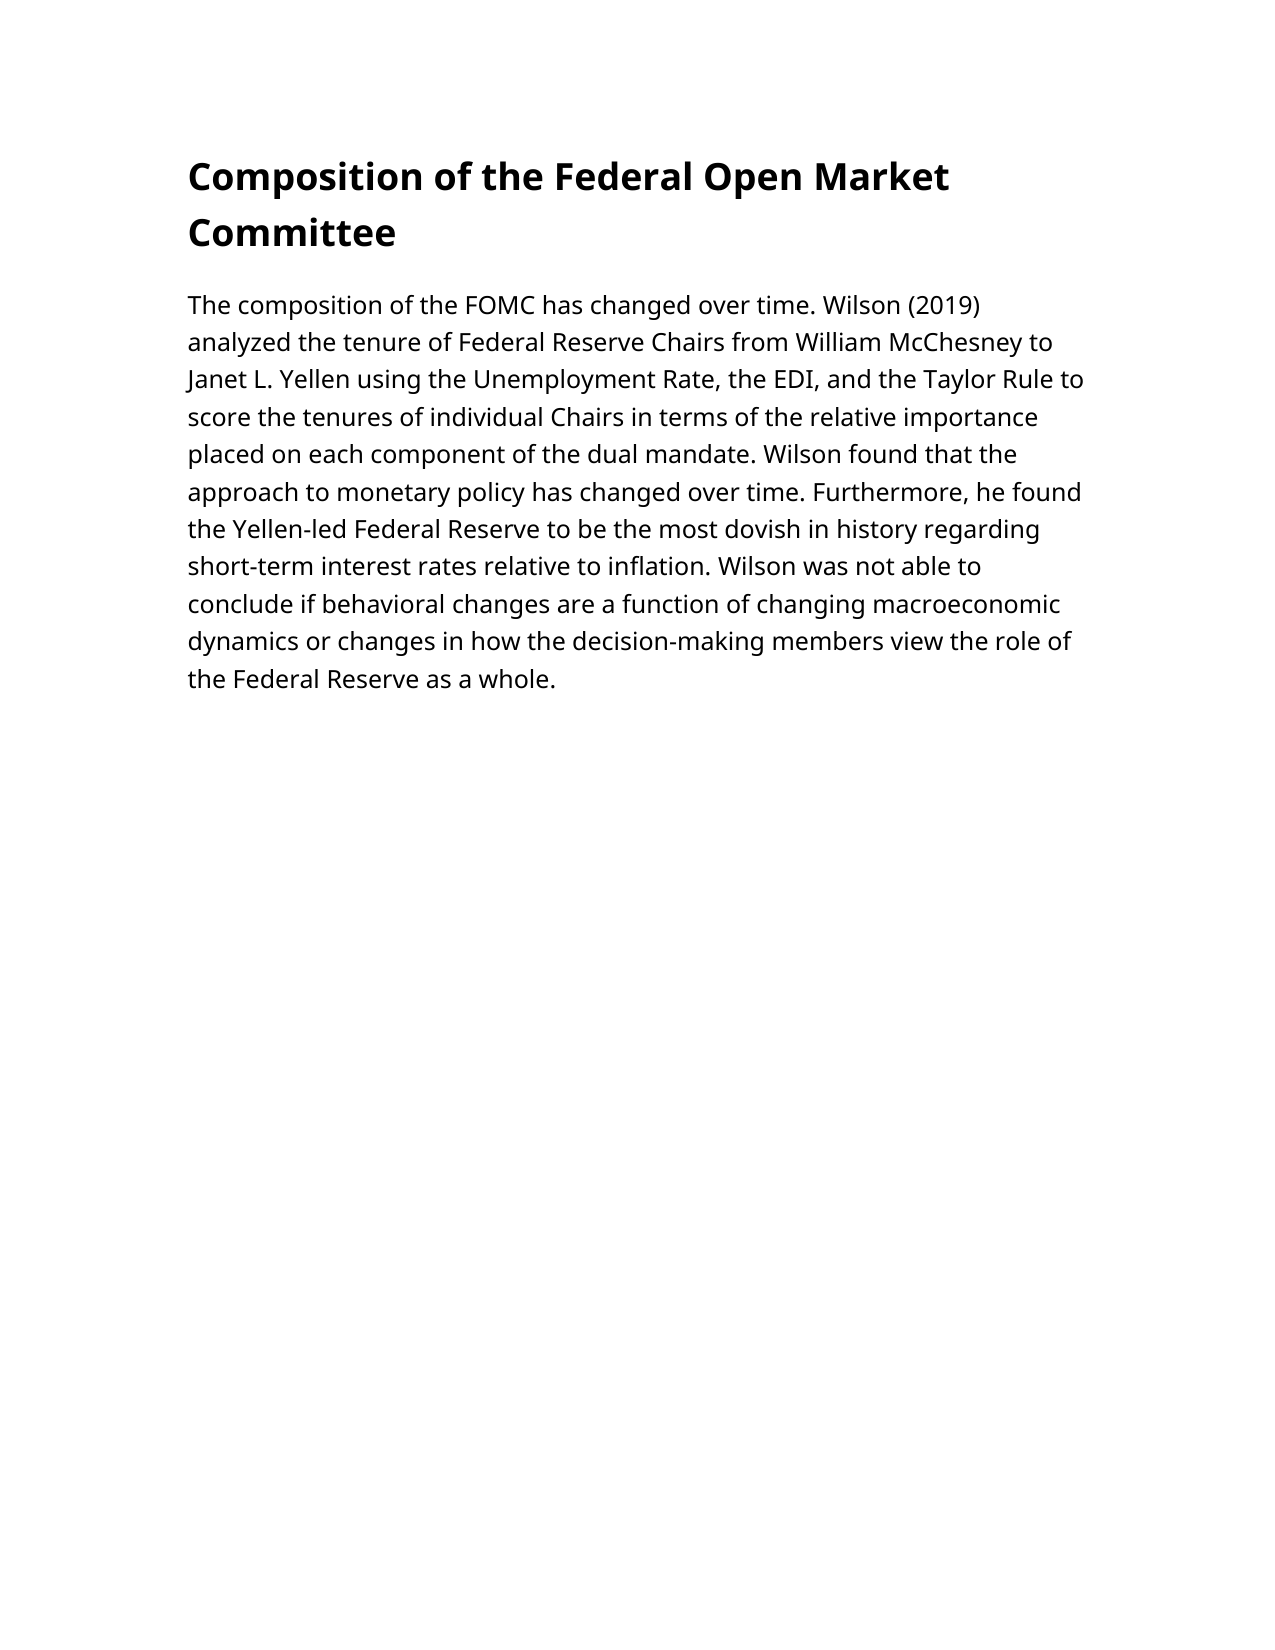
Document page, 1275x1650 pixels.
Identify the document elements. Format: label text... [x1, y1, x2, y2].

subtitle Composition of the Federal Open Market Committee [187, 150, 1087, 257]
text The composition of the FOMC has changed over time. Wilson (2019) analyzed the tenure of Federal Reserve Chairs from William McChesney to Janet L. Yellen using the Unemployment Rate, the EDI, and the Taylor Rule to score the tenures of individual Chairs in terms of the relative importance placed on each component of the dual mandate. Wilson found that the approach to monetary policy has changed over time. Furthermore, he found the Yellen-led Federal Reserve to be the most dovish in history regarding short-term interest rates relative to inflation. Wilson was not able to conclude if behavioral changes are a function of changing macroeconomic dynamics or changes in how the decision-making members view the role of the Federal Reserve as a whole. [187, 287, 1087, 695]
